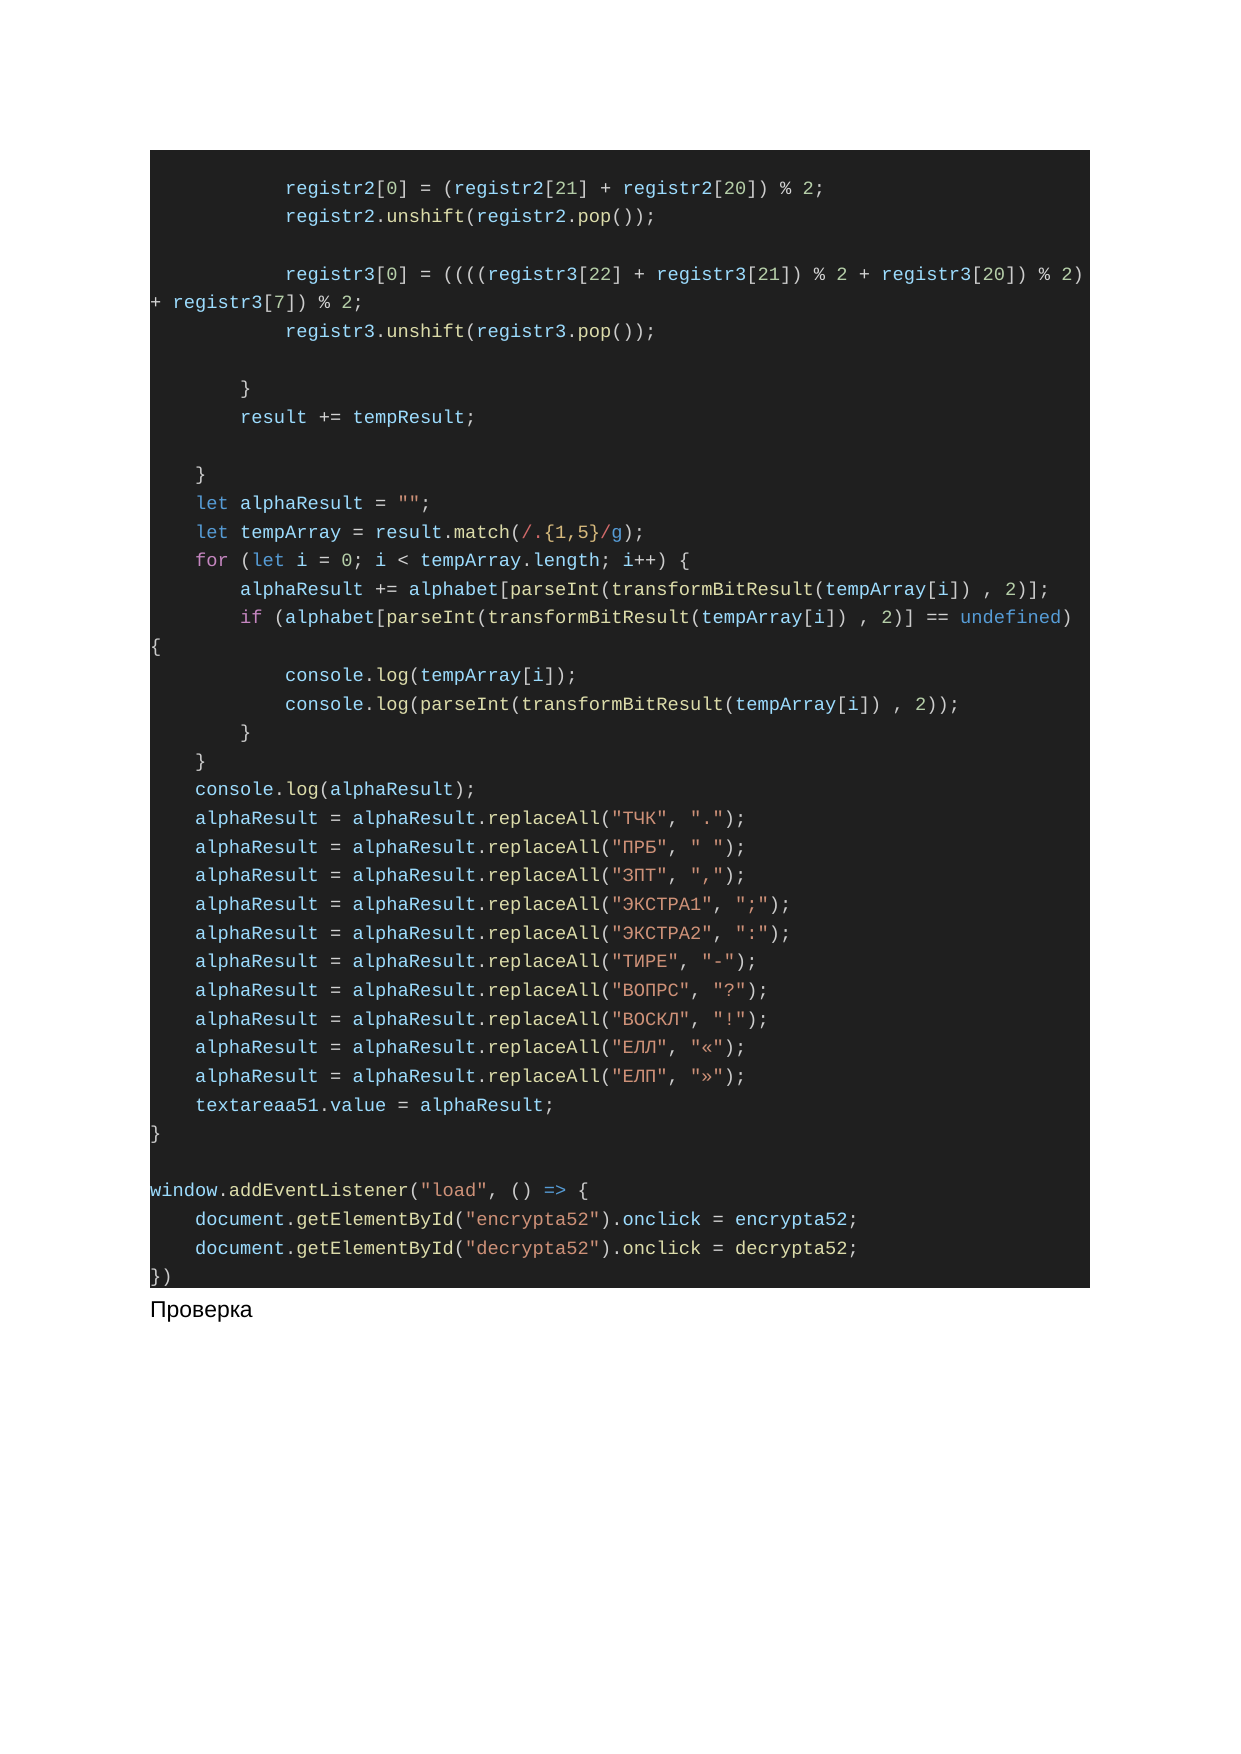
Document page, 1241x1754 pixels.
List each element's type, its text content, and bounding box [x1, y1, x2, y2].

text } [150, 752, 1090, 773]
text } [150, 1124, 1090, 1145]
text alphaResult = alphaResult.replaceAll("ЕЛЛ", "«"); [150, 1038, 1090, 1059]
text document.getElementById("decrypta52").onclick = decrypta52; [150, 1238, 1090, 1260]
text let tempArray = result.match(/.{1,5}/g); [150, 522, 1090, 544]
text document.getElementById("encrypta52").onclick = encrypta52; [150, 1210, 1090, 1231]
text console.log(tempArray[i]); [150, 666, 1090, 687]
text } [150, 465, 1090, 486]
text alphaResult = alphaResult.replaceAll("ЕЛП", "»"); [150, 1067, 1090, 1088]
text } [150, 379, 1090, 400]
text alphaResult = alphaResult.replaceAll("ЭКСТРА1", ";"); [150, 895, 1090, 916]
text registr3[0] = ((((registr3[22] + registr3[21]) % 2 + registr3[20]) % 2) + registr3[7]) % 2; [150, 264, 1090, 314]
text alphaResult = alphaResult.replaceAll("ВОСКЛ", "!"); [150, 1009, 1090, 1031]
text alphaResult = alphaResult.replaceAll("ЗПТ", ","); [150, 866, 1090, 887]
text textareaa51.value = alphaResult; [150, 1095, 1090, 1117]
text }) [150, 1267, 1090, 1288]
text alphaResult = alphaResult.replaceAll("ПРБ", " "); [150, 837, 1090, 859]
text result += tempResult; [150, 408, 1090, 429]
text if (alphabet[parseInt(transformBitResult(tempArray[i]) , 2)] == undefined) { [150, 608, 1090, 658]
text alphaResult = alphaResult.replaceAll("ЭКСТРА2", ":"); [150, 923, 1090, 945]
text window.addEventListener("load", () => { [150, 1181, 1090, 1202]
text alphaResult = alphaResult.replaceAll("ВОПРС", "?"); [150, 981, 1090, 1002]
text registr2[0] = (registr2[21] + registr2[20]) % 2; [150, 179, 1090, 200]
text let alphaResult = ""; [150, 494, 1090, 515]
text console.log(alphaResult); [150, 780, 1090, 801]
text Проверка [150, 1296, 1090, 1322]
text registr2.unshift(registr2.pop()); [150, 207, 1090, 228]
text alphaResult = alphaResult.replaceAll("ТИРЕ", "-"); [150, 952, 1090, 973]
text alphaResult = alphaResult.replaceAll("ТЧК", "."); [150, 809, 1090, 830]
text registr3.unshift(registr3.pop()); [150, 322, 1090, 343]
text console.log(parseInt(transformBitResult(tempArray[i]) , 2)); [150, 694, 1090, 716]
text alphaResult += alphabet[parseInt(transformBitResult(tempArray[i]) , 2)]; [150, 580, 1090, 601]
text } [150, 723, 1090, 744]
text for (let i = 0; i < tempArray.length; i++) { [150, 551, 1090, 572]
